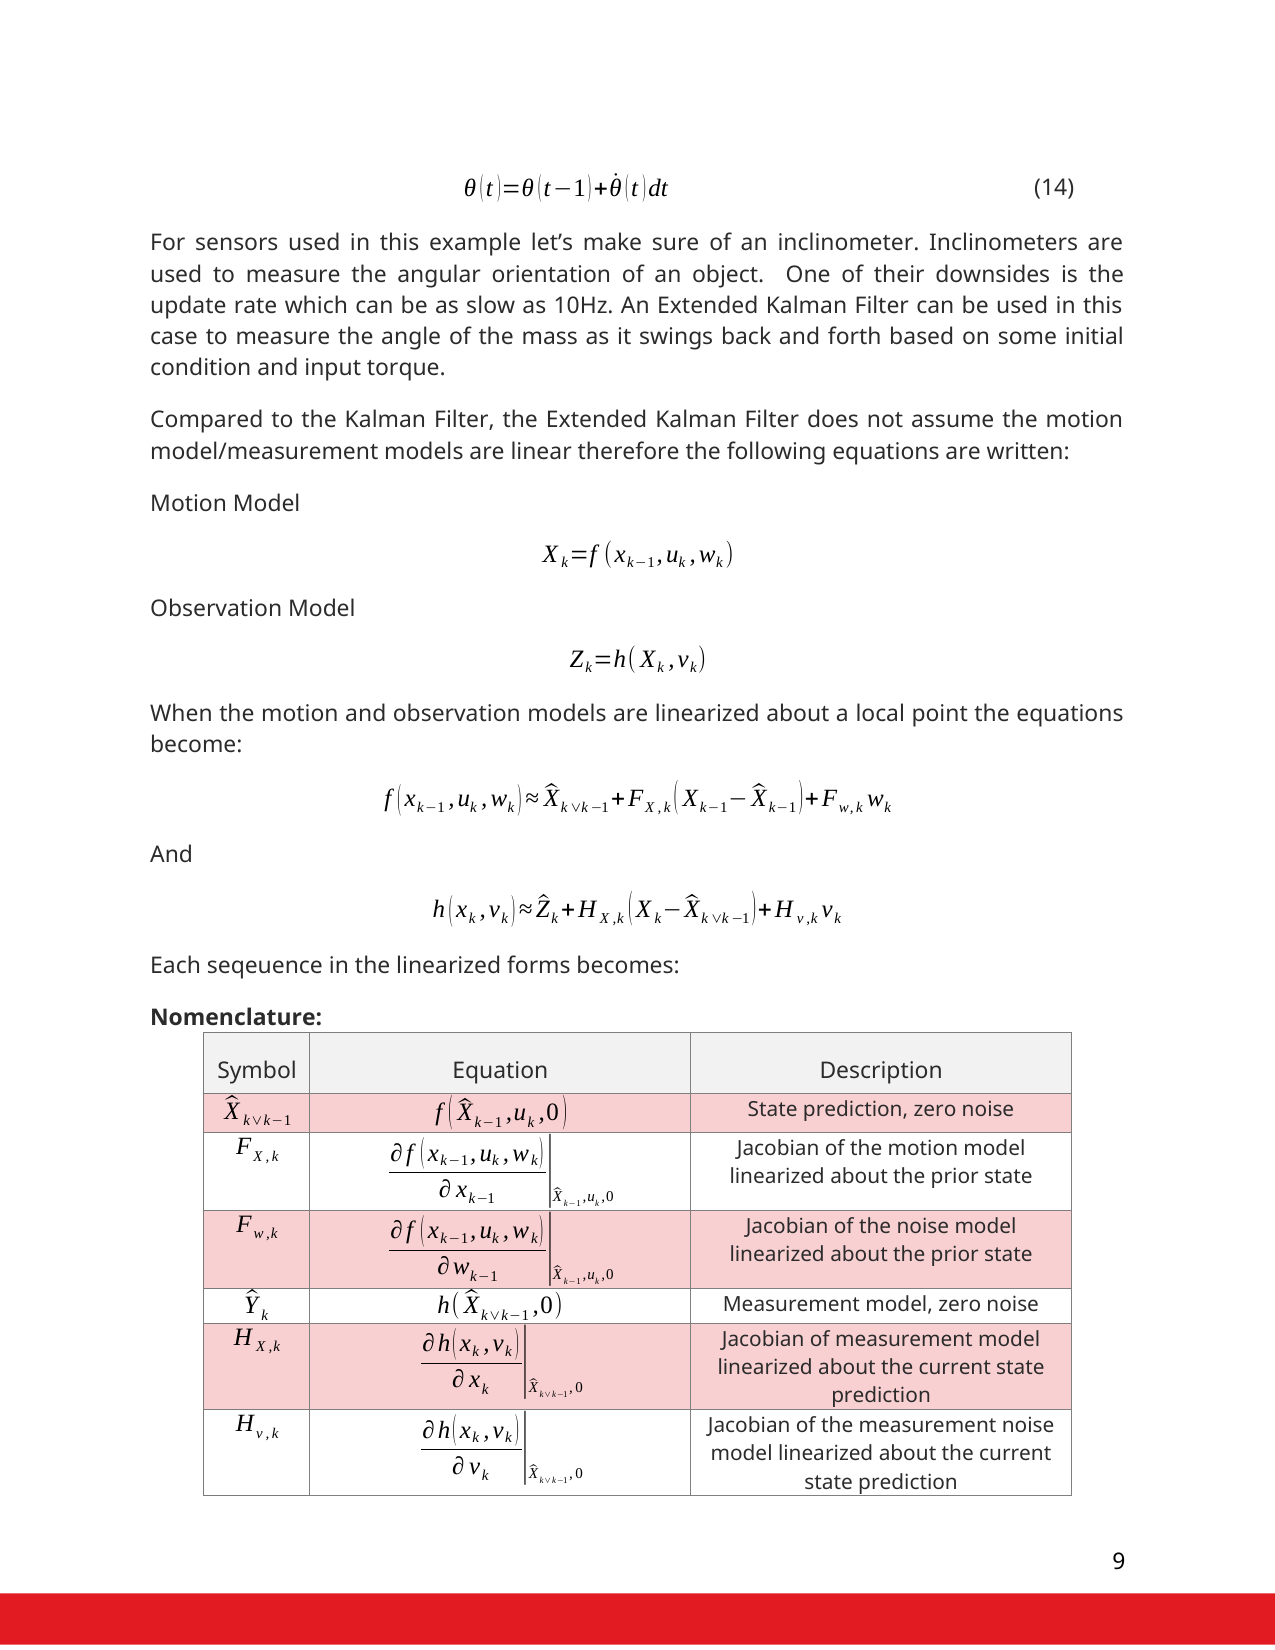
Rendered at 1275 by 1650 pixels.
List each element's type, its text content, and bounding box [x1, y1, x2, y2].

table_cell State prediction, zero noise [691, 1094, 1071, 1132]
table_cell Measurement model, zero noise [691, 1289, 1071, 1323]
table_cell [310, 1211, 690, 1288]
table_cell Jacobian of the measurement noise model linearized about the current state prediction [691, 1410, 1071, 1495]
text Observation Model [150, 592, 1125, 623]
table_header Description [691, 1033, 1071, 1093]
table_header (14) [984, 150, 1124, 206]
text Compared to the Kalman Filter, the Extended Kalman Filter does not assume the motion model/measurement models are linear therefore the following equations are written: [150, 403, 1125, 466]
table_cell [310, 1133, 690, 1210]
text And [150, 838, 1125, 869]
table_cell [204, 1324, 309, 1409]
text For sensors used in this example let’s make sure of an inclinometer. Inclinometers are used to measure the angular orientation of an object. One of their downsides is the update rate which can be as slow as 10Hz. An Extended Kalman Filter can be used in this case to measure the angle of the mass as it swings back and forth based on some initial condition and input torque. [150, 226, 1125, 383]
table_header [150, 150, 984, 206]
table_cell [204, 1211, 309, 1288]
table_cell Jacobian of the motion model linearized about the prior state [691, 1133, 1071, 1210]
table_cell [204, 1133, 309, 1210]
table_cell [310, 1410, 690, 1495]
text Nomenclature: [150, 1001, 1125, 1032]
table_cell [204, 1094, 309, 1132]
table_cell Jacobian of measurement model linearized about the current state prediction [691, 1324, 1071, 1409]
text Each seqeuence in the linearized forms becomes: [150, 949, 1125, 980]
text When the motion and observation models are linearized about a local point the equations become: [150, 697, 1125, 759]
table_cell Jacobian of the noise model linearized about the prior state [691, 1211, 1071, 1288]
table_header Equation [310, 1033, 690, 1093]
table_cell [310, 1094, 690, 1132]
text Motion Model [150, 487, 1125, 518]
table_cell [204, 1410, 309, 1495]
table_cell [310, 1289, 690, 1323]
table_cell [310, 1324, 690, 1409]
table_cell [204, 1289, 309, 1323]
table_header Symbol [204, 1033, 309, 1093]
